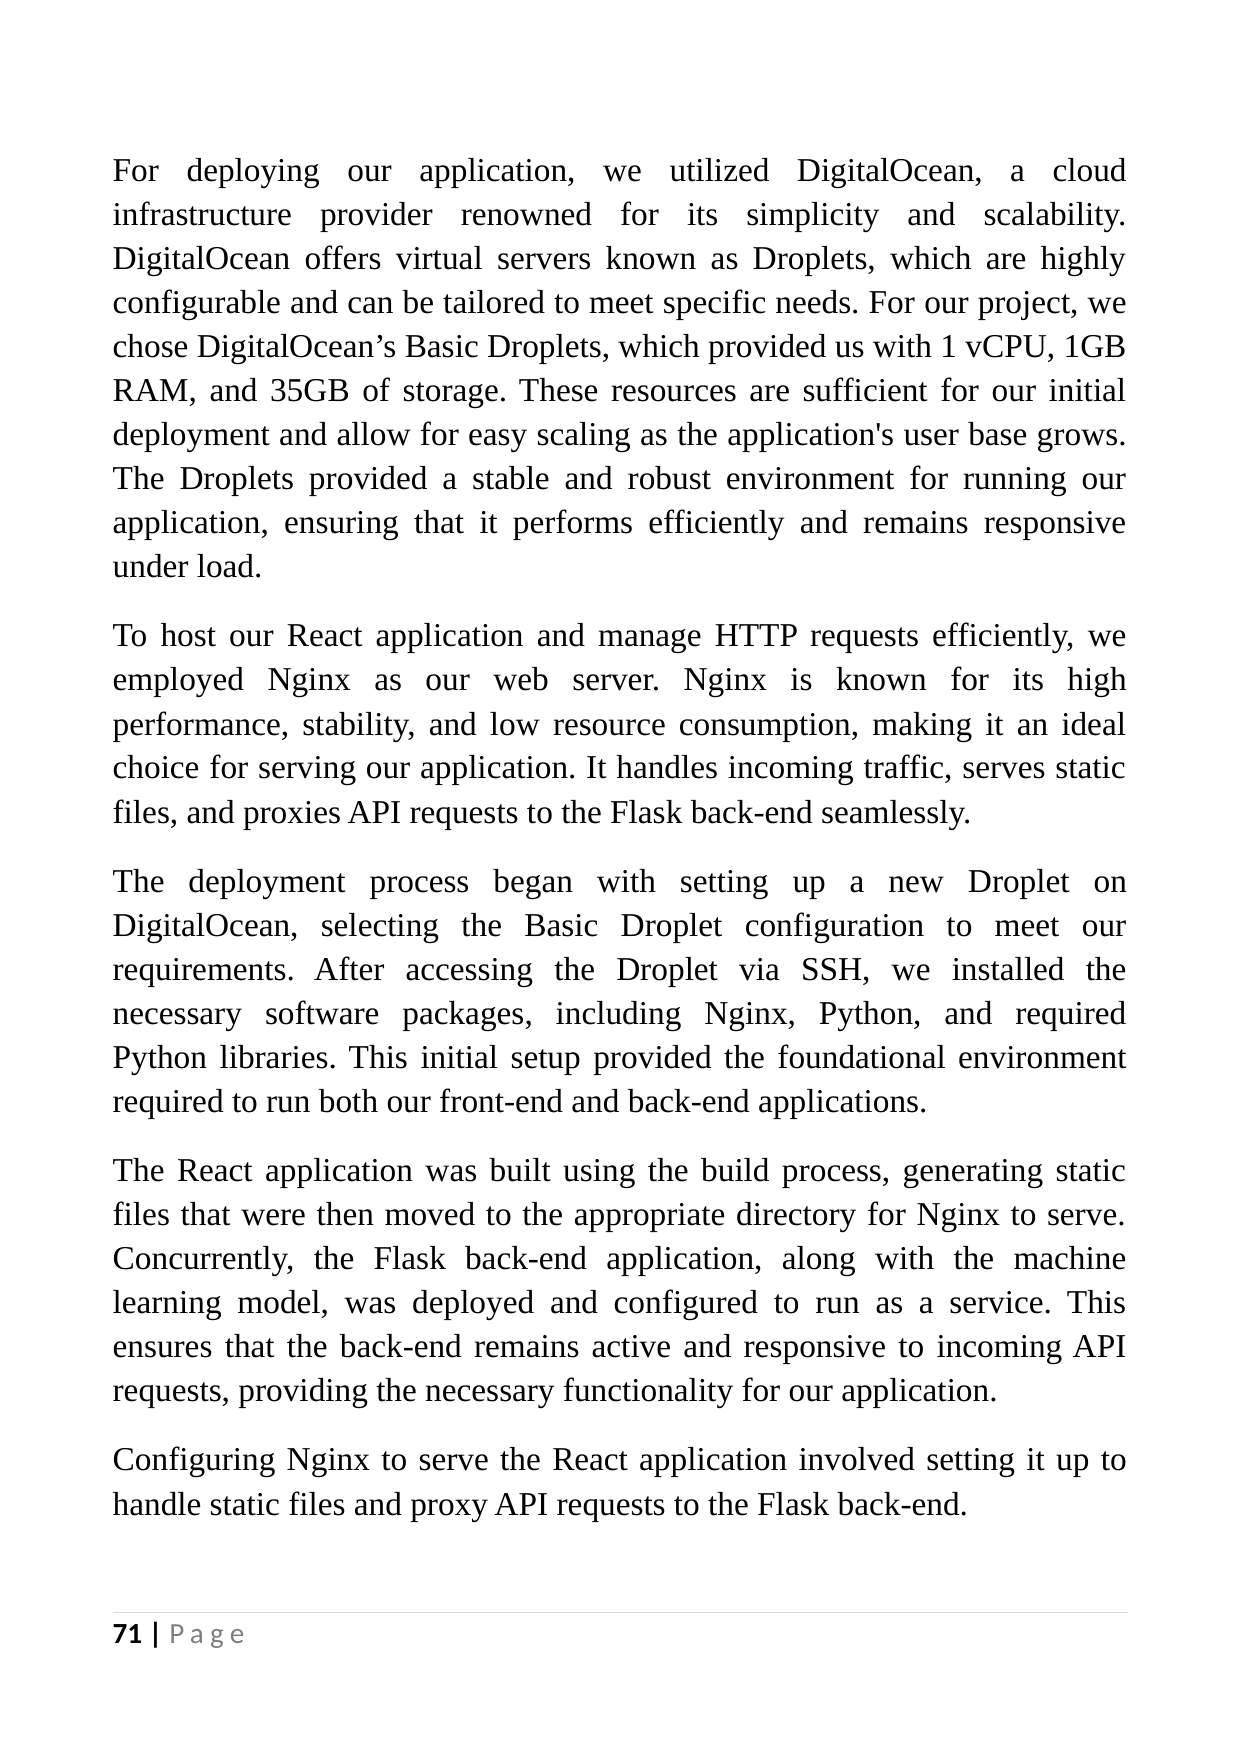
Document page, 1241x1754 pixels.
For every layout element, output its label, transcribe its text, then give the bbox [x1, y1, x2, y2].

text The deployment process began with setting up a new Droplet on DigitalOcean, selecting the Basic Droplet configuration to meet our requirements. After accessing the Droplet via SSH, we installed the necessary software packages, including Nginx, Python, and required Python libraries. This initial setup provided the foundational environment required to run both our front-end and back-end applications. [112, 861, 1128, 1119]
text To host our React application and manage HTTP requests efficiently, we employed Nginx as our web server. Nginx is known for its high performance, stability, and low resource consumption, making it an ideal choice for serving our application. It handles incoming traffic, serves static files, and proxies API requests to the Flask back-end seamlessly. [112, 616, 1128, 830]
text The React application was built using the build process, generating static files that were then moved to the appropriate directory for Nginx to serve. Concurrently, the Flask back-end application, along with the machine learning model, was deployed and configured to run as a service. This ensures that the back-end remains active and responsive to incoming API requests, providing the necessary functionality for our application. [112, 1150, 1128, 1409]
text For deploying our application, we utilized DigitalOcean, a cloud infrastructure provider renowned for its simplicity and scalability. DigitalOcean offers virtual servers known as Droplets, which are highly configurable and can be tailored to meet specific needs. For our project, we chose DigitalOcean’s Basic Droplets, which provided us with 1 vCPU, 1GB RAM, and 35GB of storage. These resources are sufficient for our initial deployment and allow for easy scaling as the application's user base grows. The Droplets provided a stable and robust environment for running our application, ensuring that it performs efficiently and remains responsive under load. [112, 150, 1128, 585]
text Configuring Nginx to serve the React application involved setting it up to handle static files and proxy API requests to the Flask back-end. [112, 1440, 1128, 1522]
